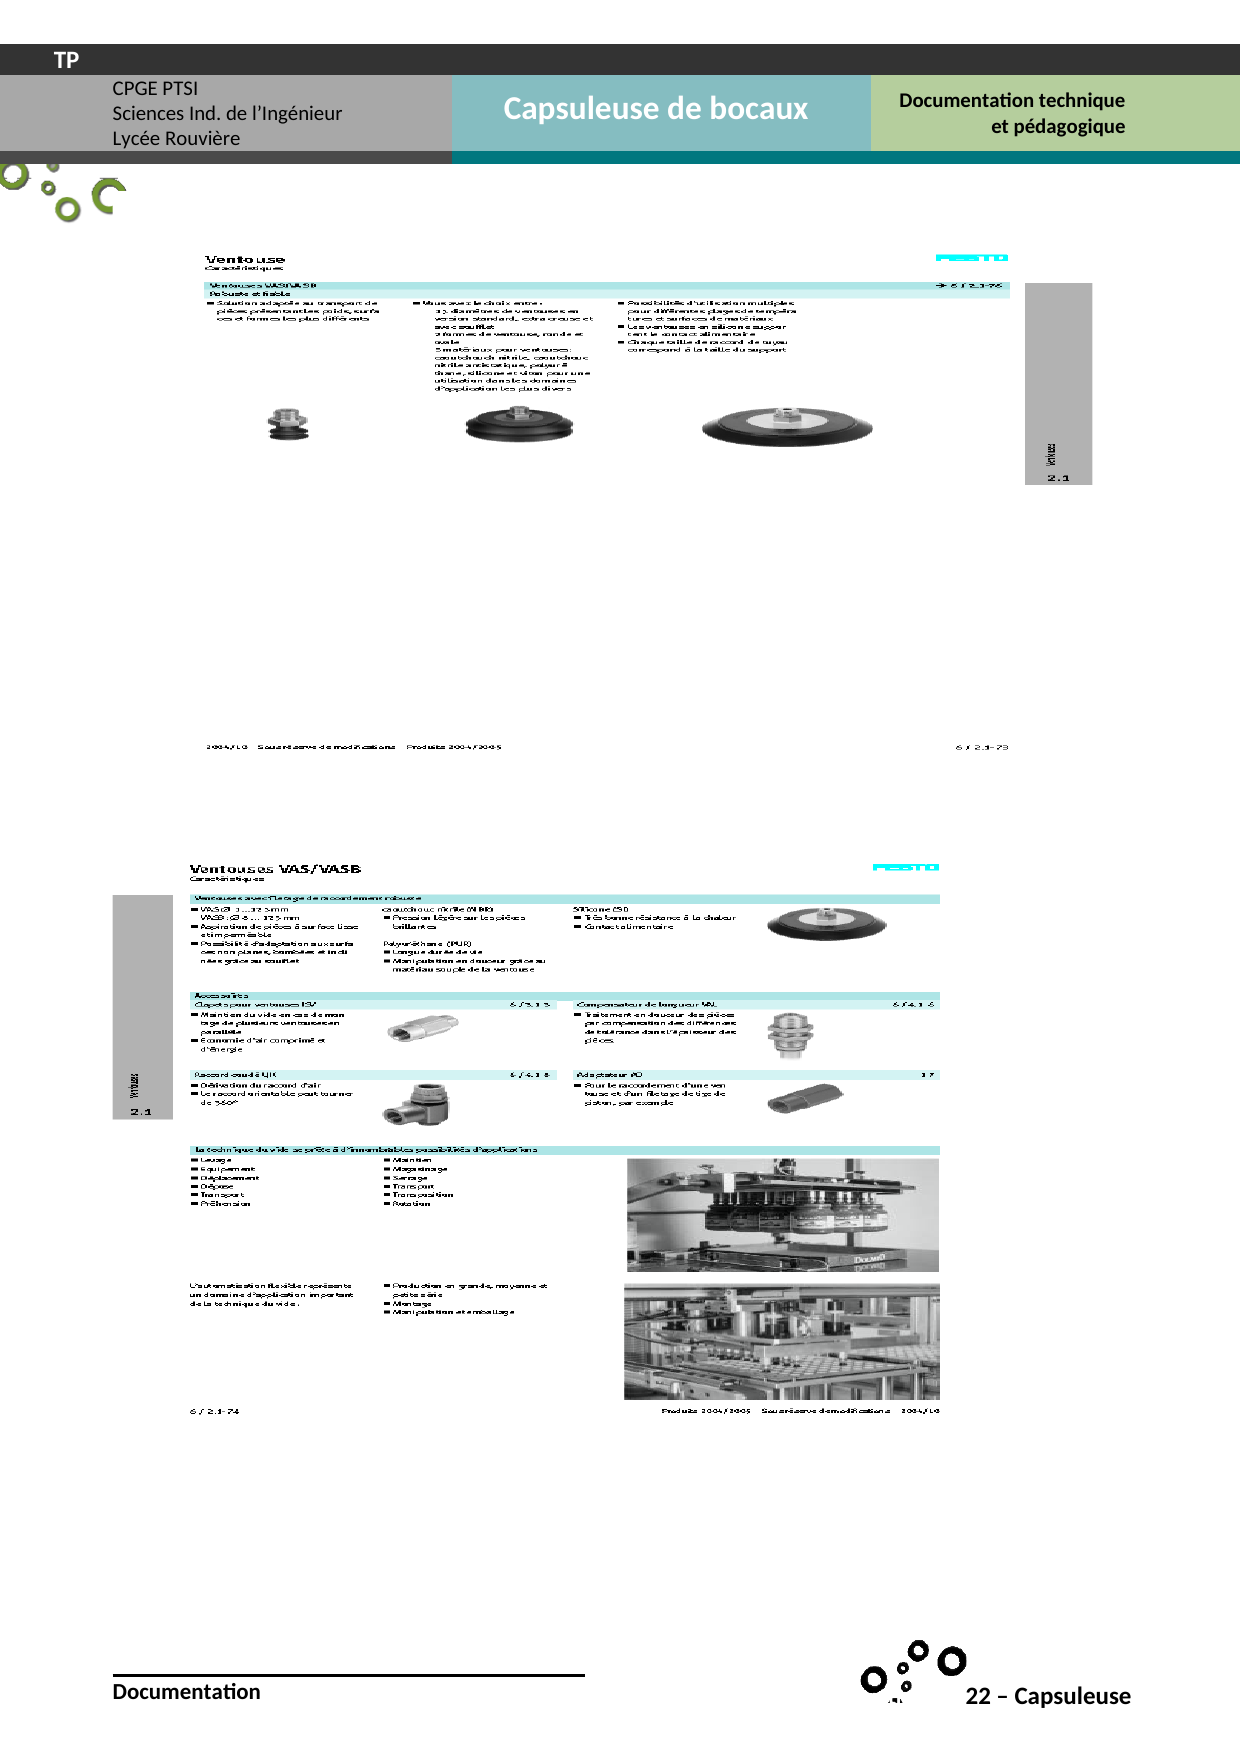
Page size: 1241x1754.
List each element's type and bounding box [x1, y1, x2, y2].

picture [0, 164, 1093, 766]
picture [860, 1640, 967, 1703]
picture [112, 794, 1027, 1432]
